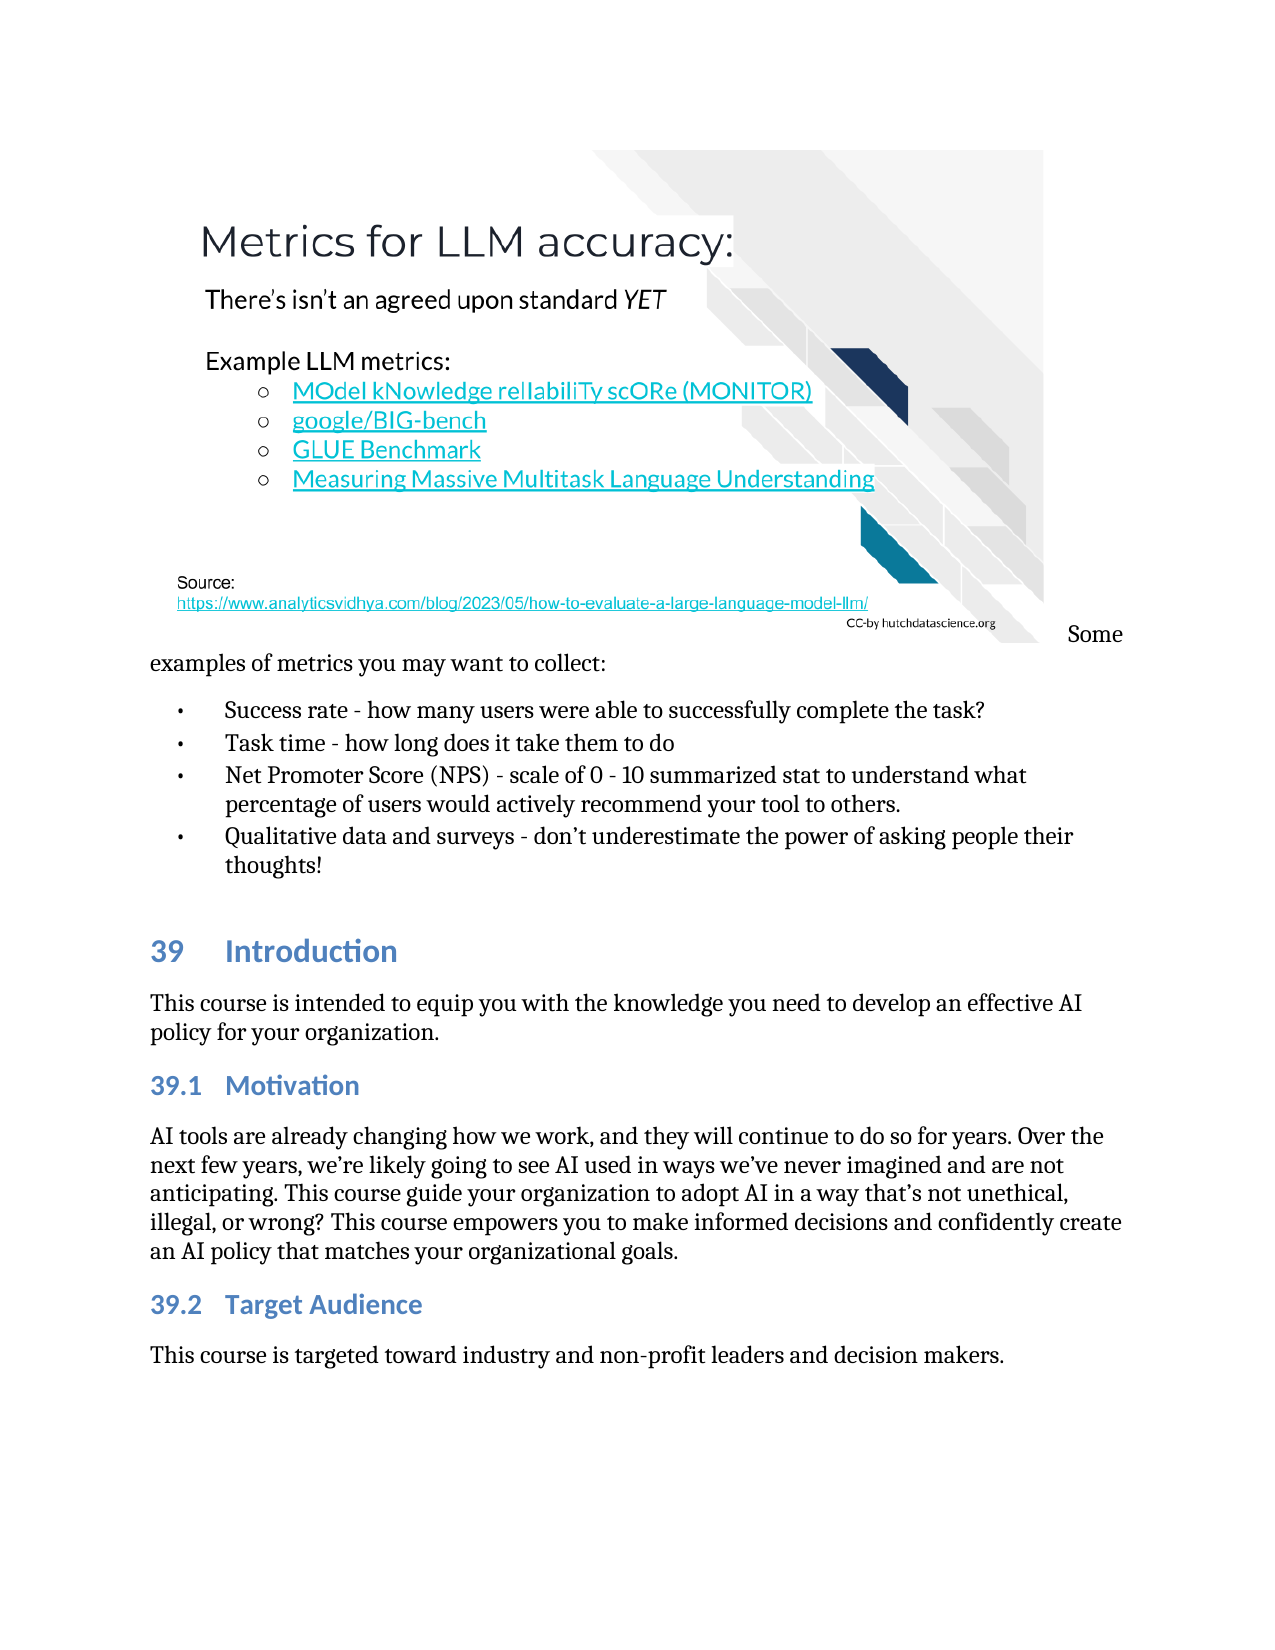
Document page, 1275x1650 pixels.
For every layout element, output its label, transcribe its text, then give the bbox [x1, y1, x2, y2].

list Task time - how long does it take them to do [175, 728, 1125, 757]
list Success rate - how many users were able to successfully complete the task? [175, 696, 1125, 725]
list Net Promoter Score (NPS) - scale of 0 - 10 summarized stat to understand what percentage of users would actively recommend your tool to others. [175, 761, 1125, 818]
text This course is intended to equip you with the knowledge you need to develop an effective AI policy for your organization. [150, 989, 1125, 1047]
subtitle 39 Introduction [150, 930, 1125, 970]
picture [168, 150, 1044, 643]
text This course is targeted toward industry and non-profit leaders and decision makers. [150, 1341, 1125, 1369]
subtitle 39.1 Motivation [150, 1067, 1125, 1103]
text AI tools are already changing how we work, and they will continue to do so for years. Over the next few years, we’re likely going to see AI used in ways we’ve never imagined and are not anticipating. This course guide your organization to adopt AI in a way that’s not unethical, illegal, or wrong? This course empowers you to make informed decisions and confidently create an AI policy that matches your organizational goals. [150, 1122, 1125, 1266]
list Qualitative data and surveys - don’t underestimate the power of asking people their thoughts! [175, 822, 1125, 880]
subtitle 39.2 Target Audience [150, 1286, 1125, 1322]
